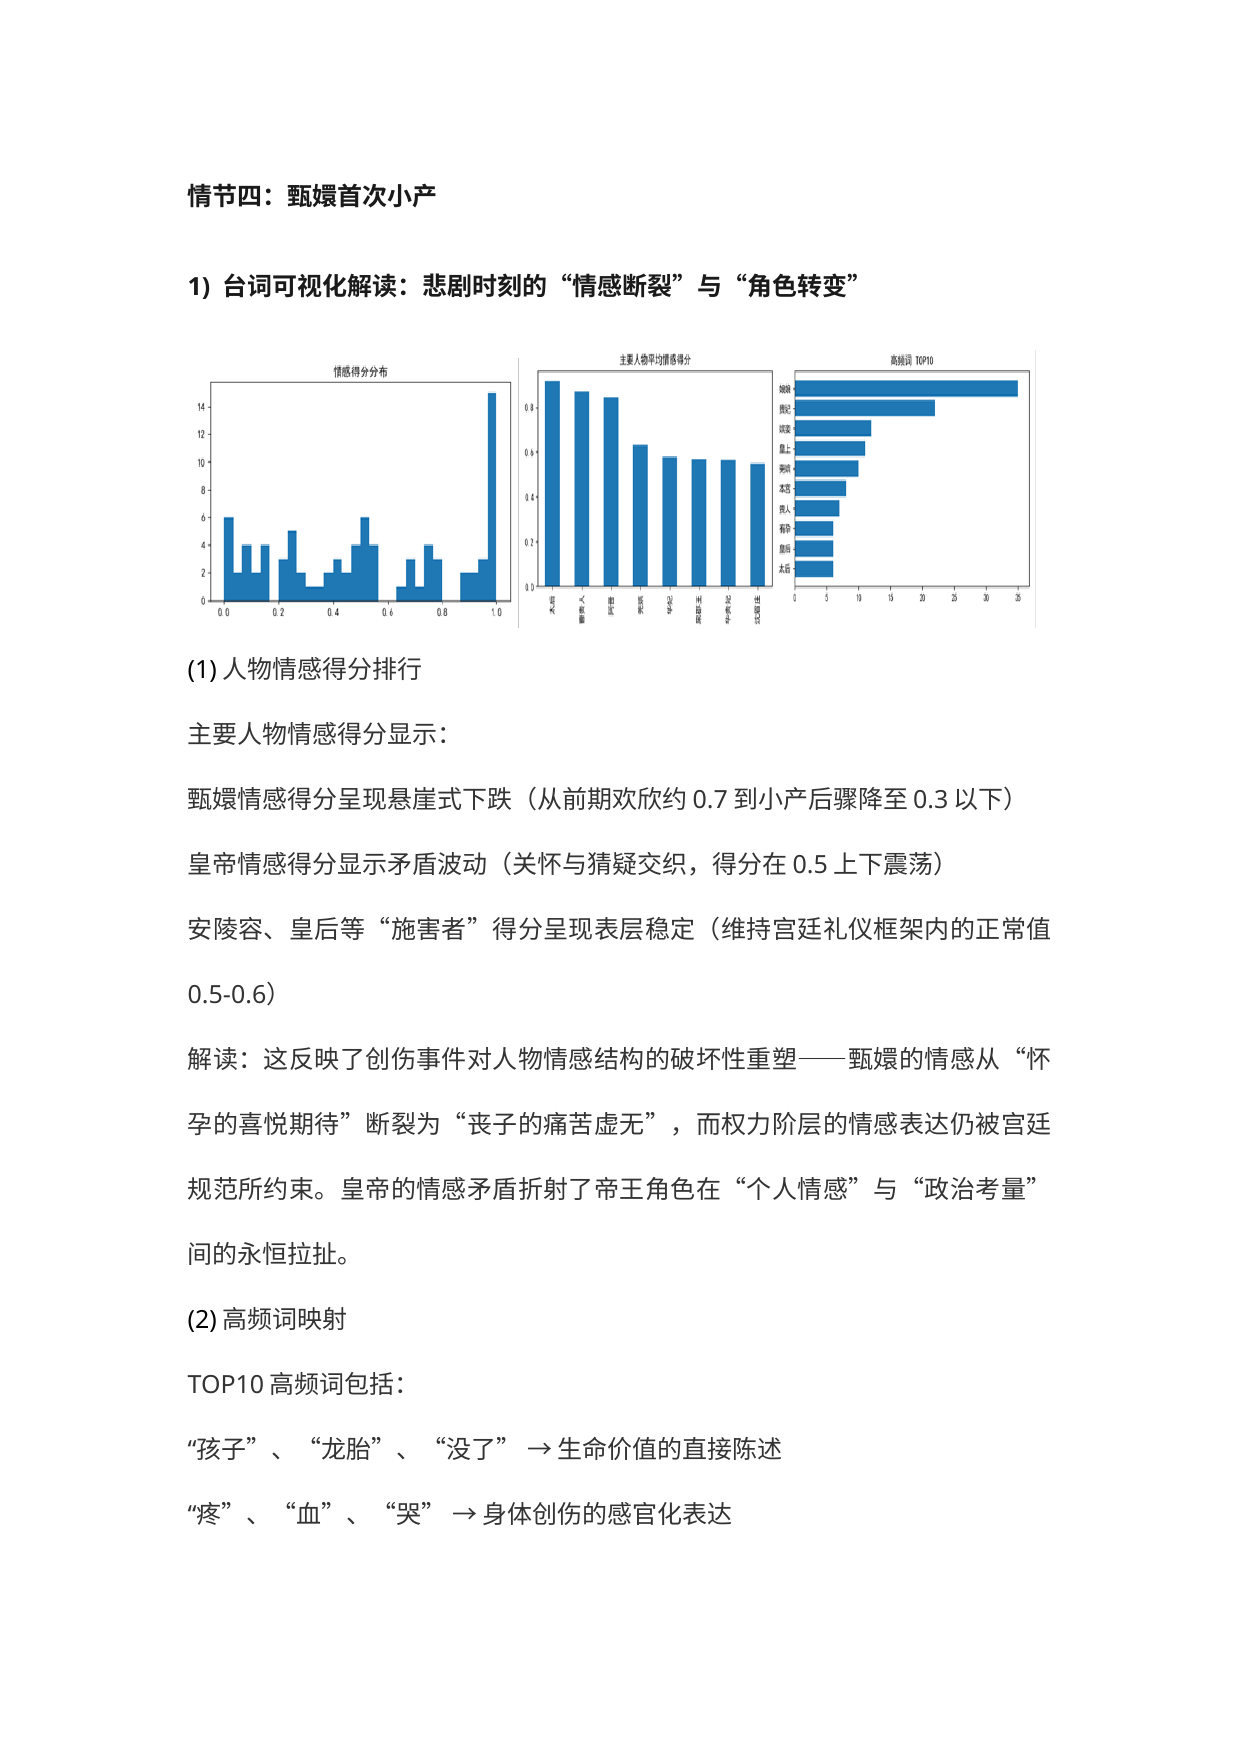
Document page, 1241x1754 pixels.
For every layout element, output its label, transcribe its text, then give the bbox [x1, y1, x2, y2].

text 主要人物情感得分显示： [187, 700, 1053, 765]
text “疼”、“血”、“哭” → 身体创伤的感官化表达 [187, 1480, 1053, 1545]
list 高频词映射 [187, 1285, 1053, 1350]
subtitle 情节四：甄嬛首次小产 [187, 162, 1053, 227]
text 皇帝情感得分显示矛盾波动（关怀与猜疑交织，得分在0.5上下震荡） [187, 830, 1053, 895]
picture [187, 350, 1036, 628]
text 解读：这反映了创伤事件对人物情感结构的破坏性重塑——甄嬛的情感从“怀孕的喜悦期待”断裂为“丧子的痛苦虚无”，而权力阶层的情感表达仍被宫廷规范所约束。皇帝的情感矛盾折射了帝王角色在“个人情感”与“政治考量”间的永恒拉扯。 [187, 1025, 1053, 1285]
list 人物情感得分排行 [187, 635, 1053, 700]
text 安陵容、皇后等“施害者”得分呈现表层稳定（维持宫廷礼仪框架内的正常值0.5-0.6） [187, 895, 1053, 1025]
text 甄嬛情感得分呈现悬崖式下跌（从前期欢欣约0.7到小产后骤降至0.3以下） [187, 765, 1053, 830]
text “孩子”、“龙胎”、“没了” → 生命价值的直接陈述 [187, 1415, 1053, 1480]
text TOP10高频词包括： [187, 1350, 1053, 1415]
subtitle 台词可视化解读：悲剧时刻的“情感断裂”与“角色转变” [187, 252, 1053, 317]
